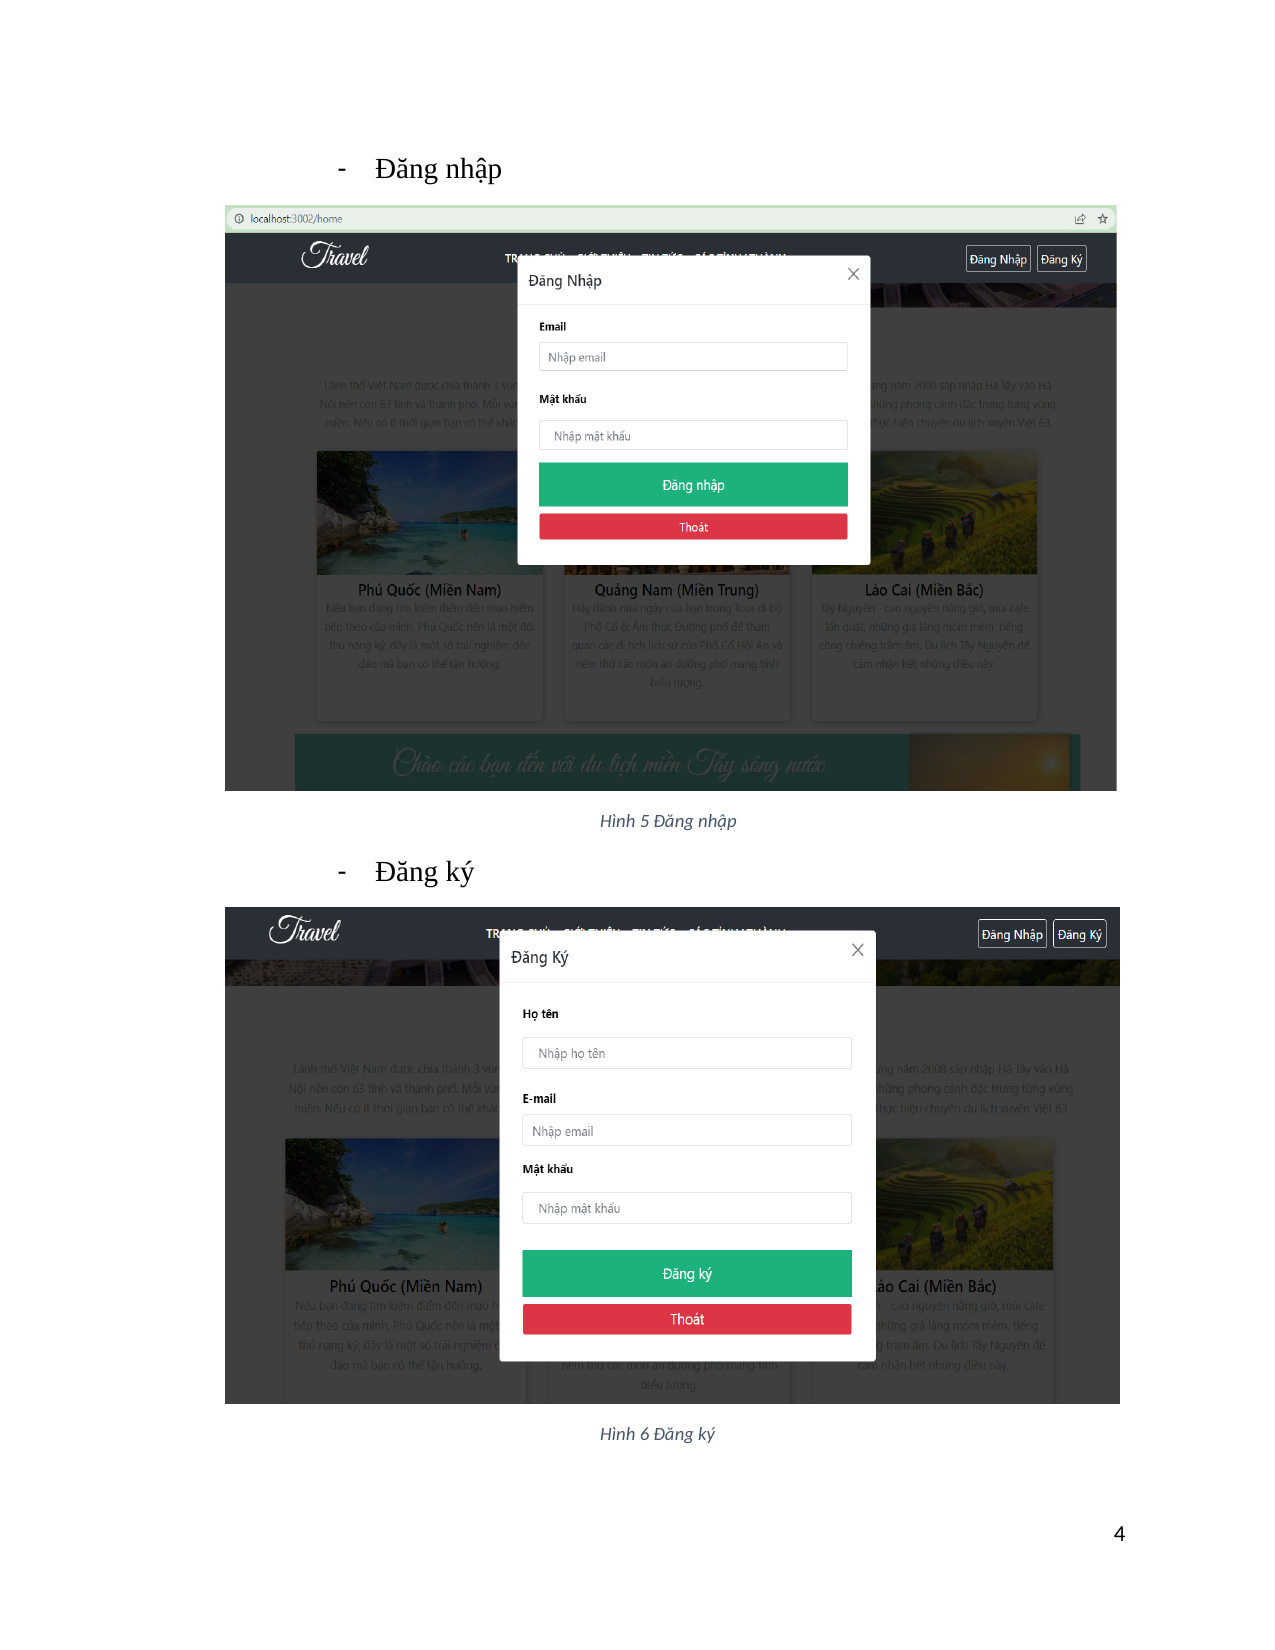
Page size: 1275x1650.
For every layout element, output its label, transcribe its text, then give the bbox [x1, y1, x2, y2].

picture [225, 907, 1120, 1404]
list Đăng nhập [337, 150, 1125, 186]
list Đăng ký [337, 853, 1125, 888]
picture [225, 205, 1117, 791]
text Hình 6 Đăng ký [525, 1422, 1125, 1445]
text Hình 5 Đăng nhập [525, 809, 1125, 832]
